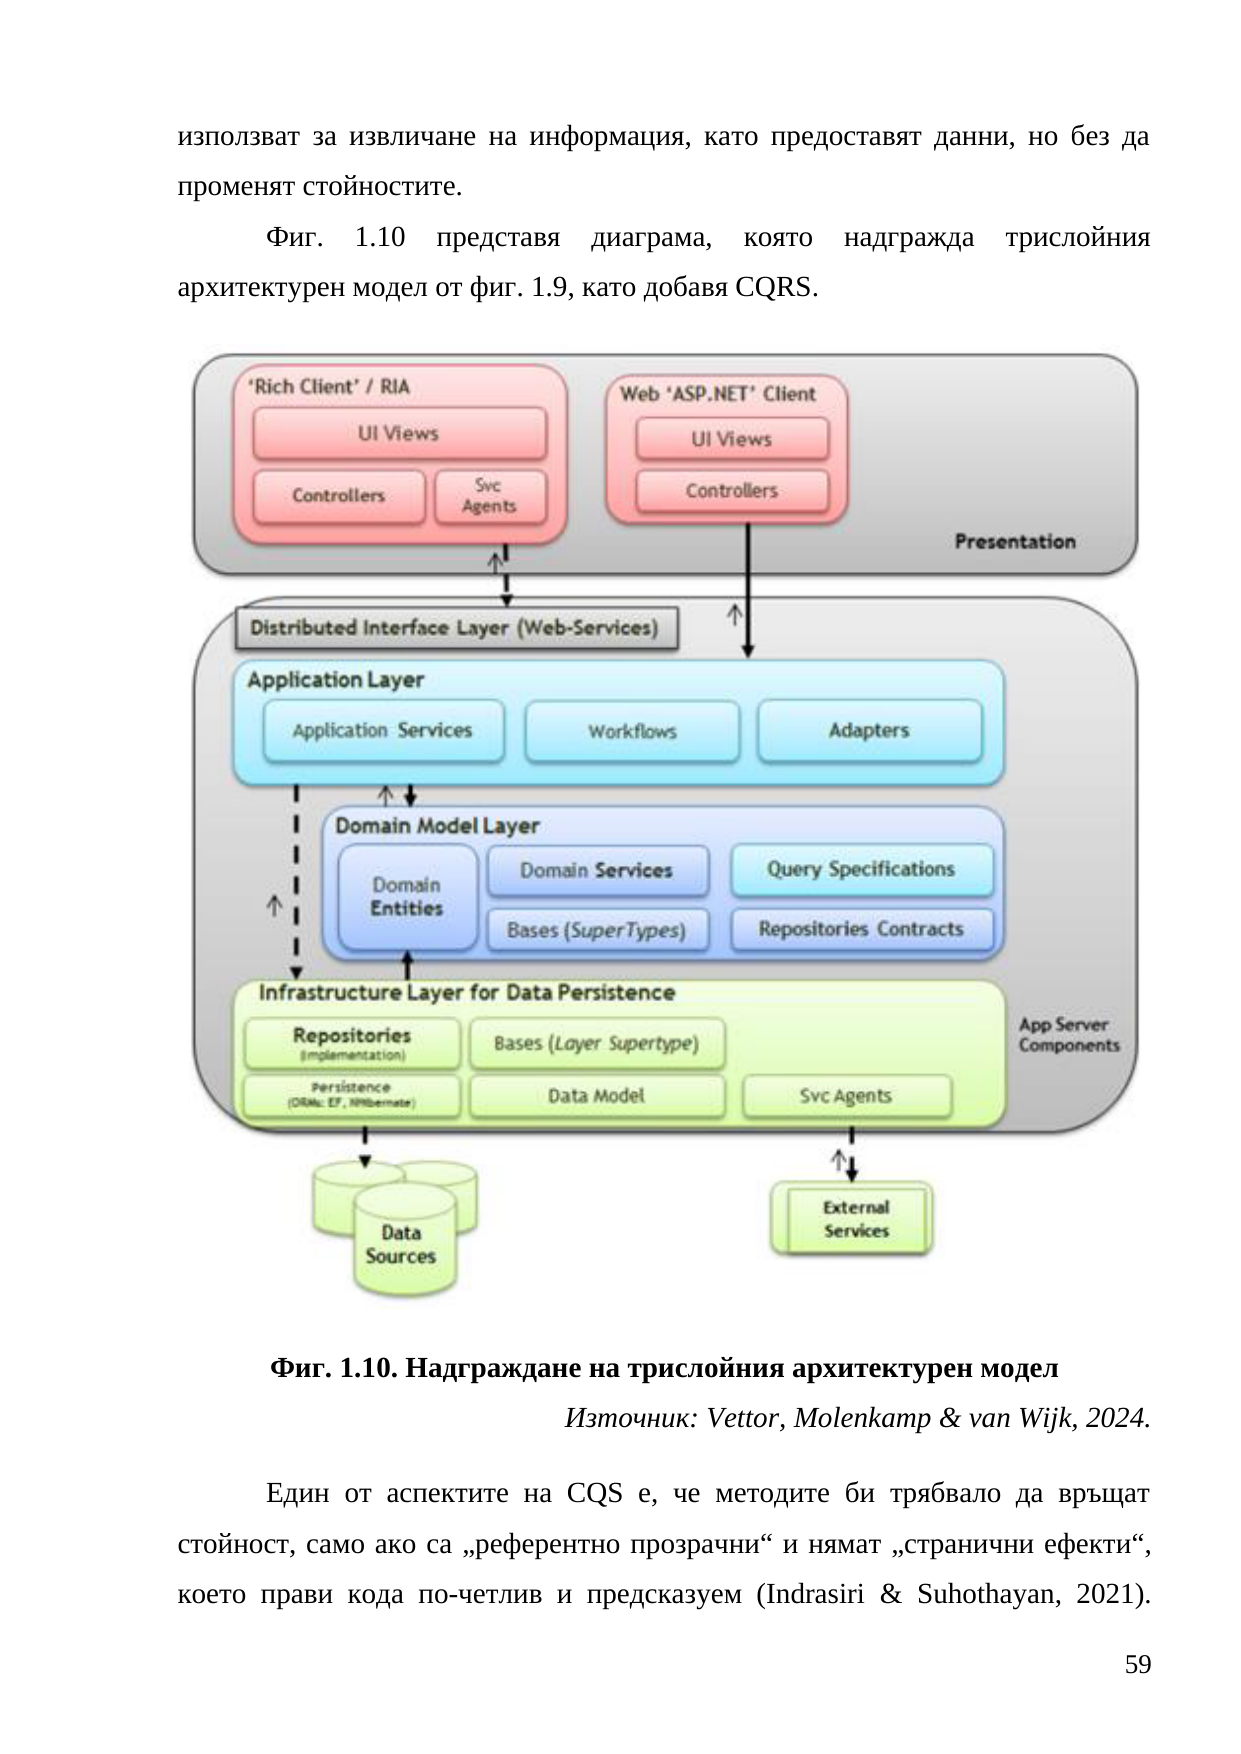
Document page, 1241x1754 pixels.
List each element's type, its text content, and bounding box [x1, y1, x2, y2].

title Фиг. 1.10. Надграждане на трислойния архитектурен модел [177, 1350, 1152, 1383]
text Фиг. 1.10 представя диаграма, която надгражда трислойния архитектурен модел от фиг. 1.9, като добавя CQRS. [177, 219, 1152, 303]
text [177, 118, 1152, 202]
title Източник: Vettor, Molenkamp & van Wijk, 2024. [177, 1400, 1152, 1434]
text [177, 1476, 1152, 1610]
